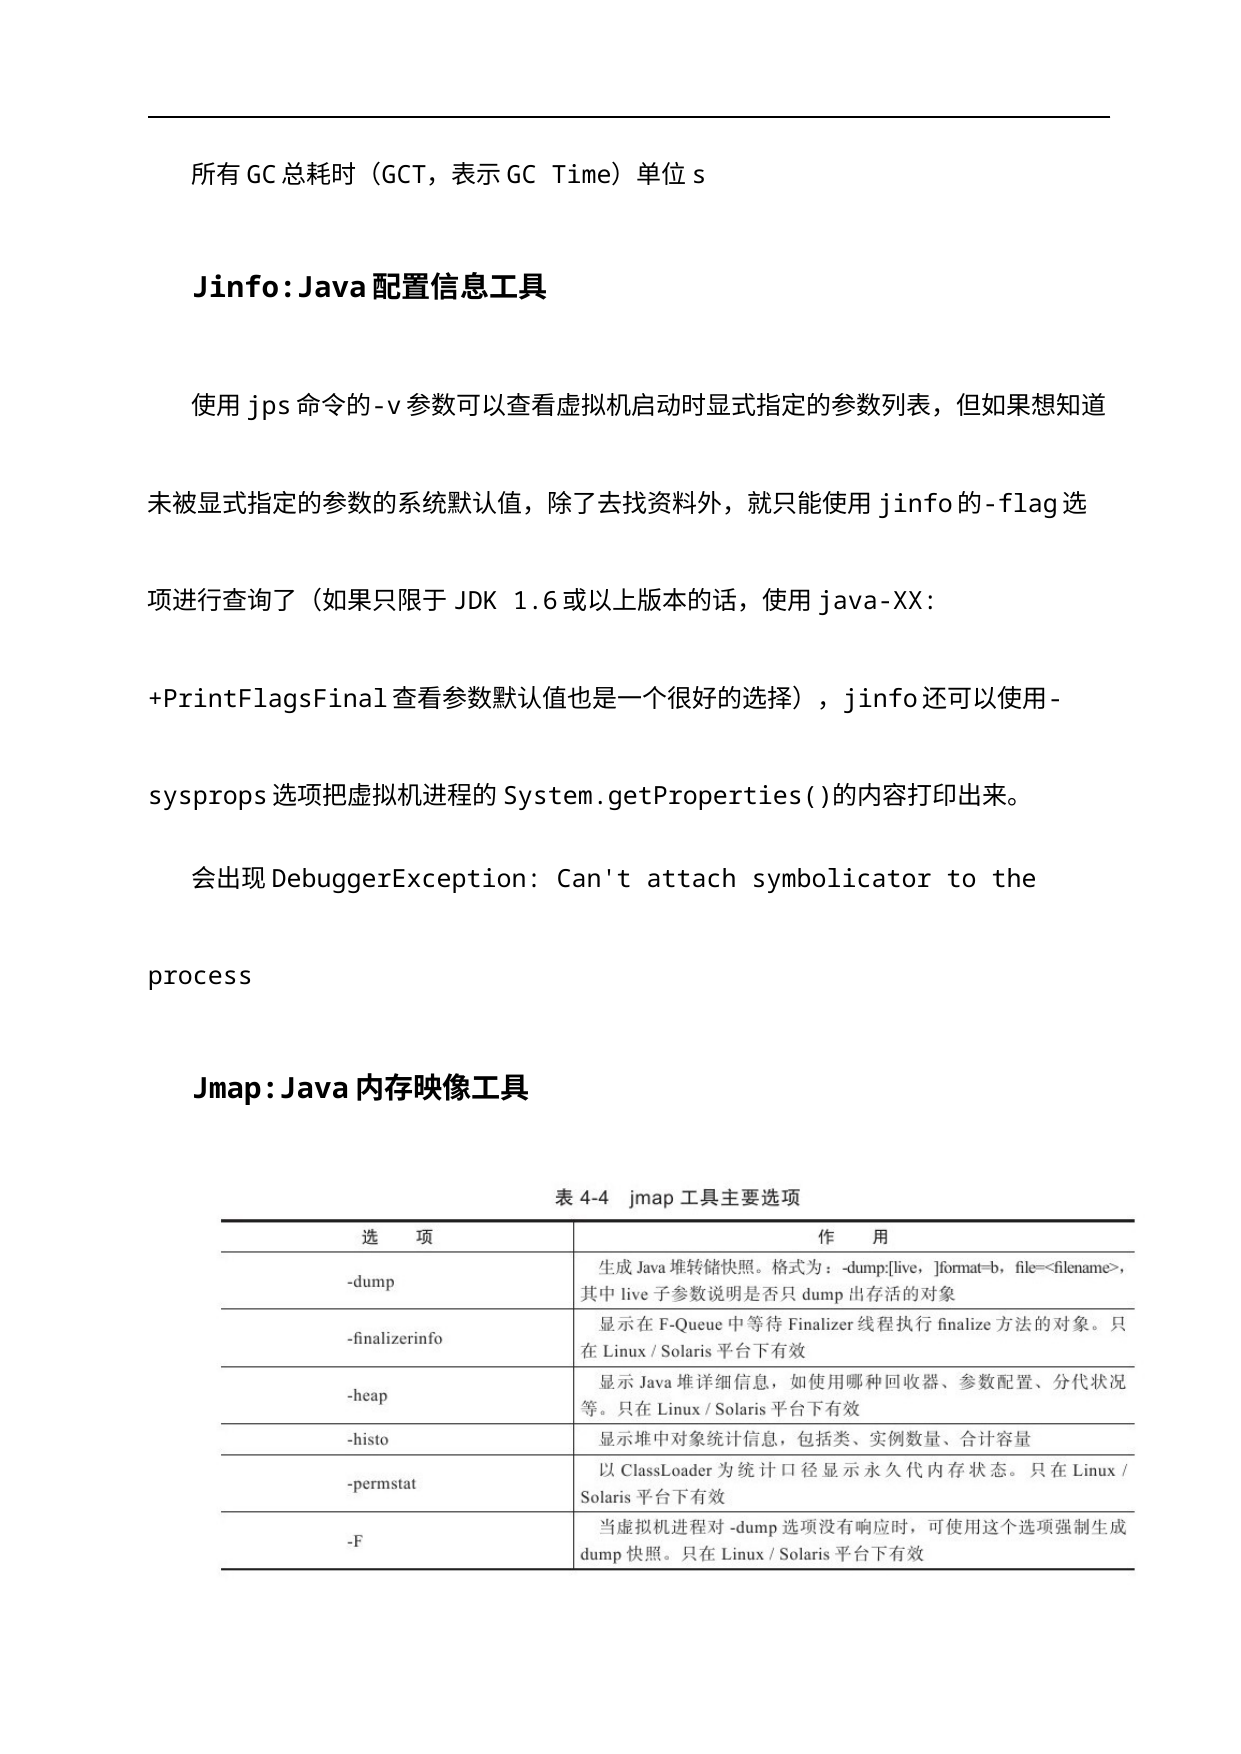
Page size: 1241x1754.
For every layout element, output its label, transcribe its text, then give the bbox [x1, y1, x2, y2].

subtitle Jmap:Java内存映像工具 [148, 1053, 1110, 1118]
text 会出现DebuggerException: Can't attach symbolicator to the process [148, 844, 1110, 1007]
text 所有GC总耗时（GCT，表示GC Time）单位s [148, 140, 1110, 205]
subtitle Jinfo:Java配置信息工具 [148, 252, 1110, 317]
picture [191, 1172, 1154, 1594]
text 使用jps命令的-v参数可以查看虚拟机启动时显式指定的参数列表，但如果想知道未被显式指定的参数的系统默认值，除了去找资料外，就只能使用jinfo的-flag选项进行查询了（如果只限于JDK 1.6或以上版本的话，使用java-XX:+PrintFlagsFinal查看参数默认值也是一个很好的选择），jinfo还可以使用-sysprops选项把虚拟机进程的System.getProperties()的内容打印出来。 [148, 371, 1110, 826]
